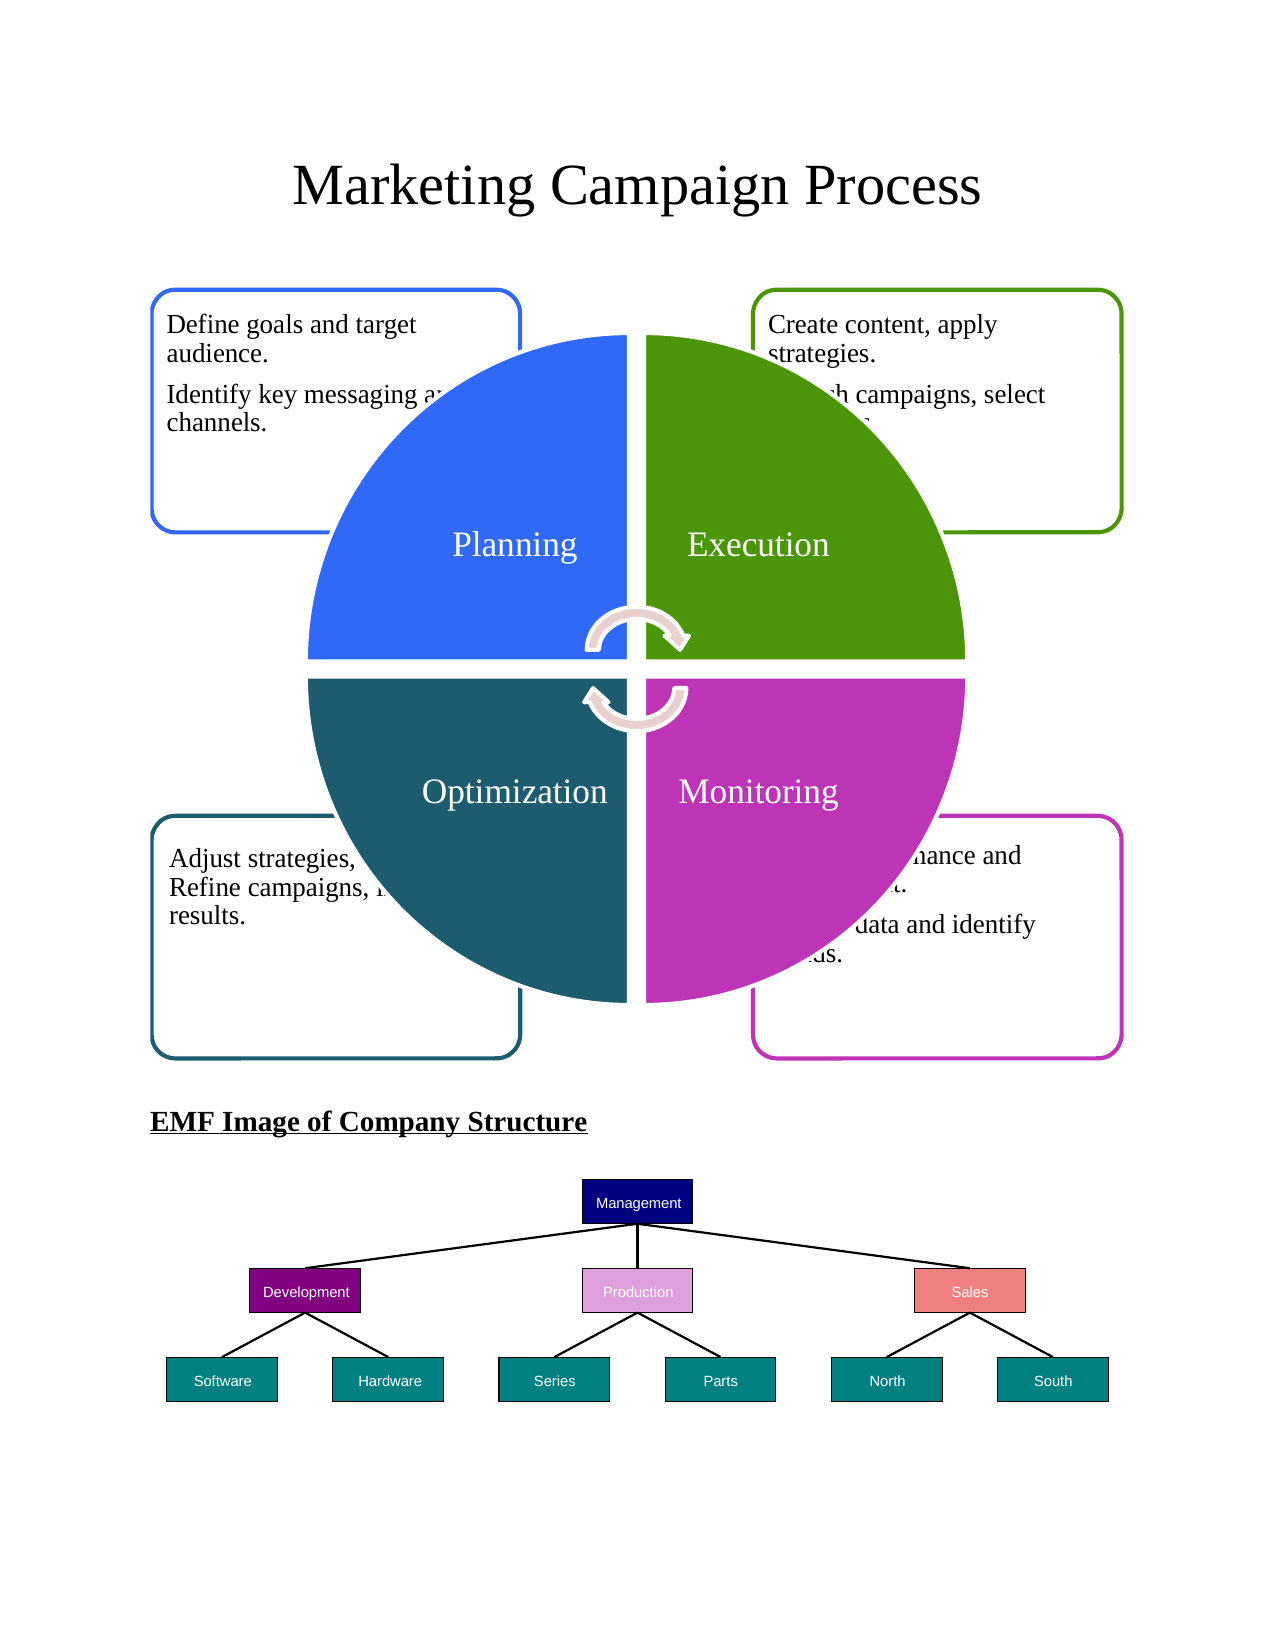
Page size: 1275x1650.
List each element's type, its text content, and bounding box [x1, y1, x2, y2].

text EMF Image of Company Structure [150, 1104, 1125, 1137]
text Marketing Campaign Process [150, 150, 1125, 217]
